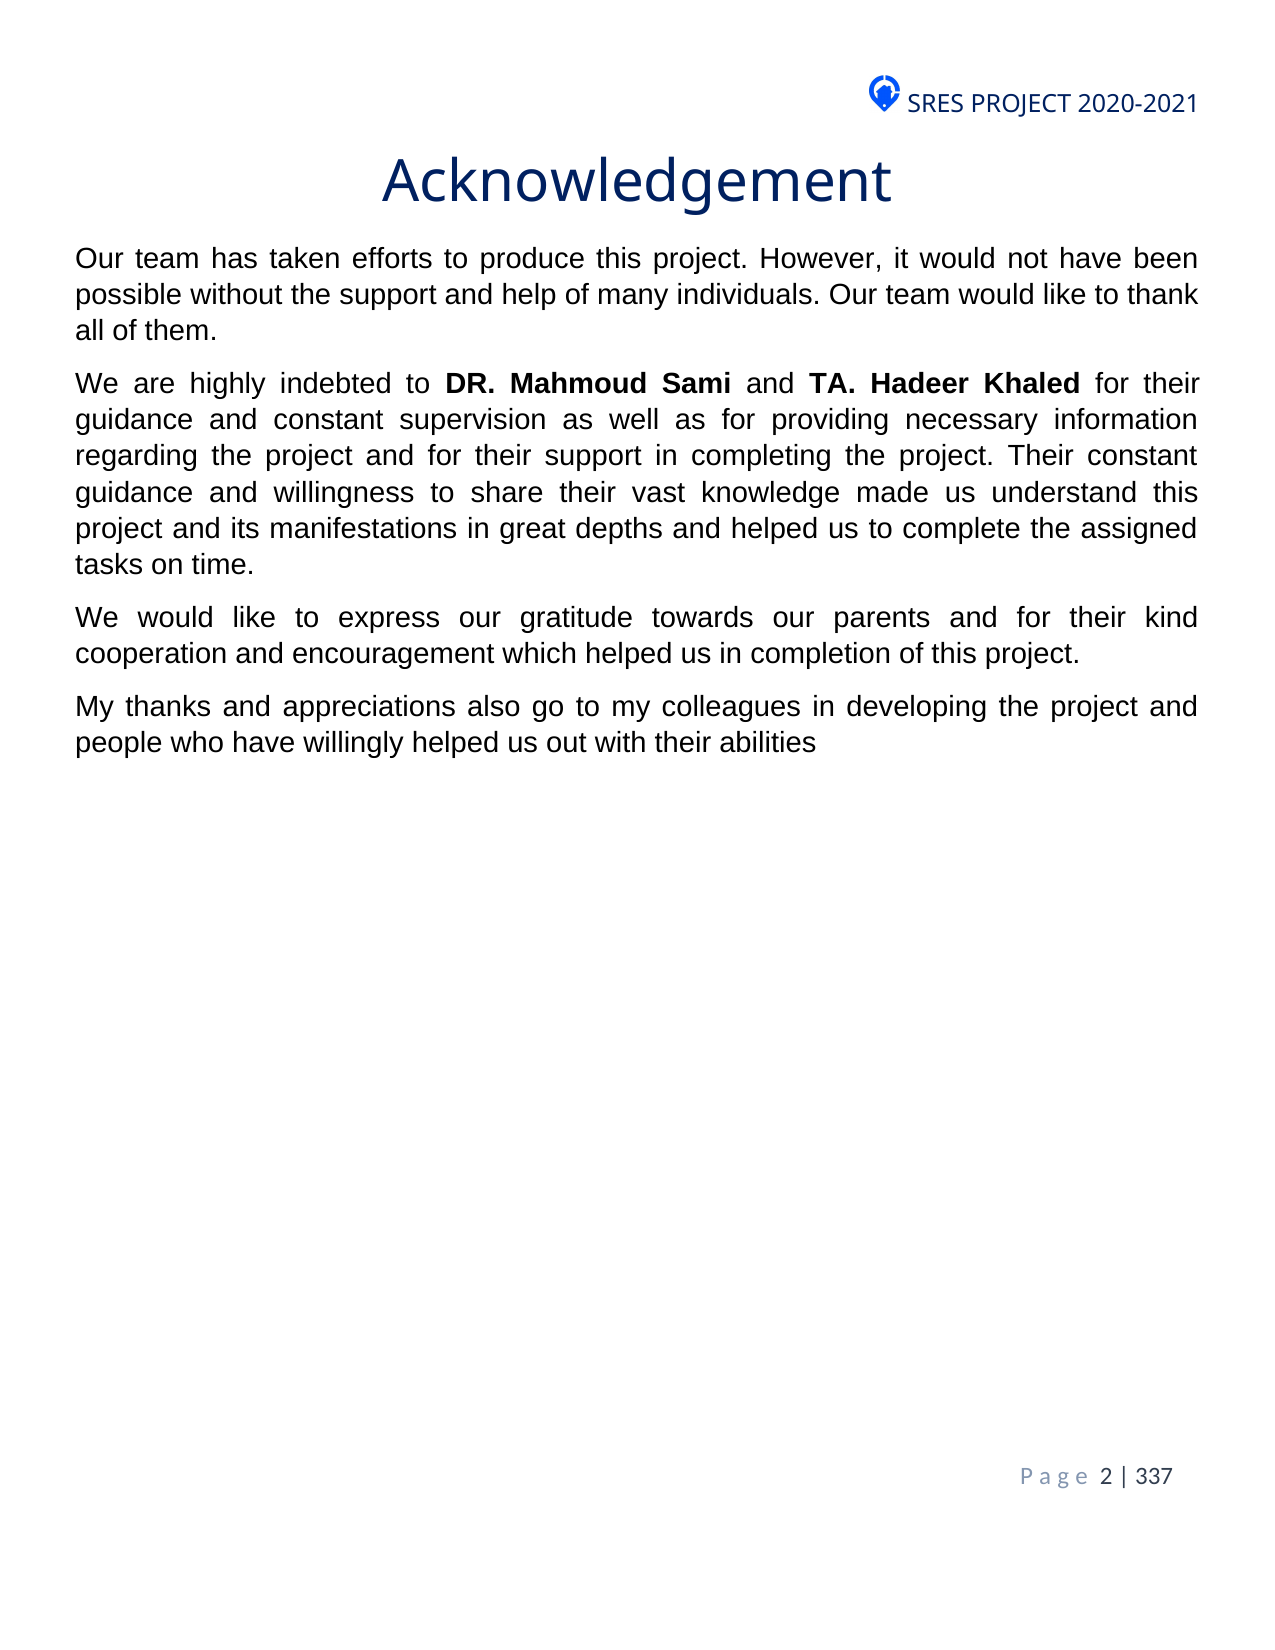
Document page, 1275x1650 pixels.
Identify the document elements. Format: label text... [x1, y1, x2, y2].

text We are highly indebted to DR. Mahmoud Sami and TA. Hadeer Khaled for their guidance and constant supervision as well as for providing necessary information regarding the project and for their support in completing the project. Their constant guidance and willingness to share their vast knowledge made us understand this project and its manifestations in great depths and helped us to complete the assigned tasks on time. [75, 366, 1200, 580]
text Acknowledgement [75, 138, 1200, 218]
text Our team has taken efforts to produce this project. However, it would not have been possible without the support and help of many individuals. Our team would like to thank all of them. [75, 241, 1200, 347]
text My thanks and appreciations also go to my colleagues in developing the project and people who have willingly helped us out with their abilities [75, 689, 1200, 758]
picture [868, 75, 901, 113]
text We would like to express our gratitude towards our parents and for their kind cooperation and encouragement which helped us in completion of this project. [75, 600, 1200, 669]
